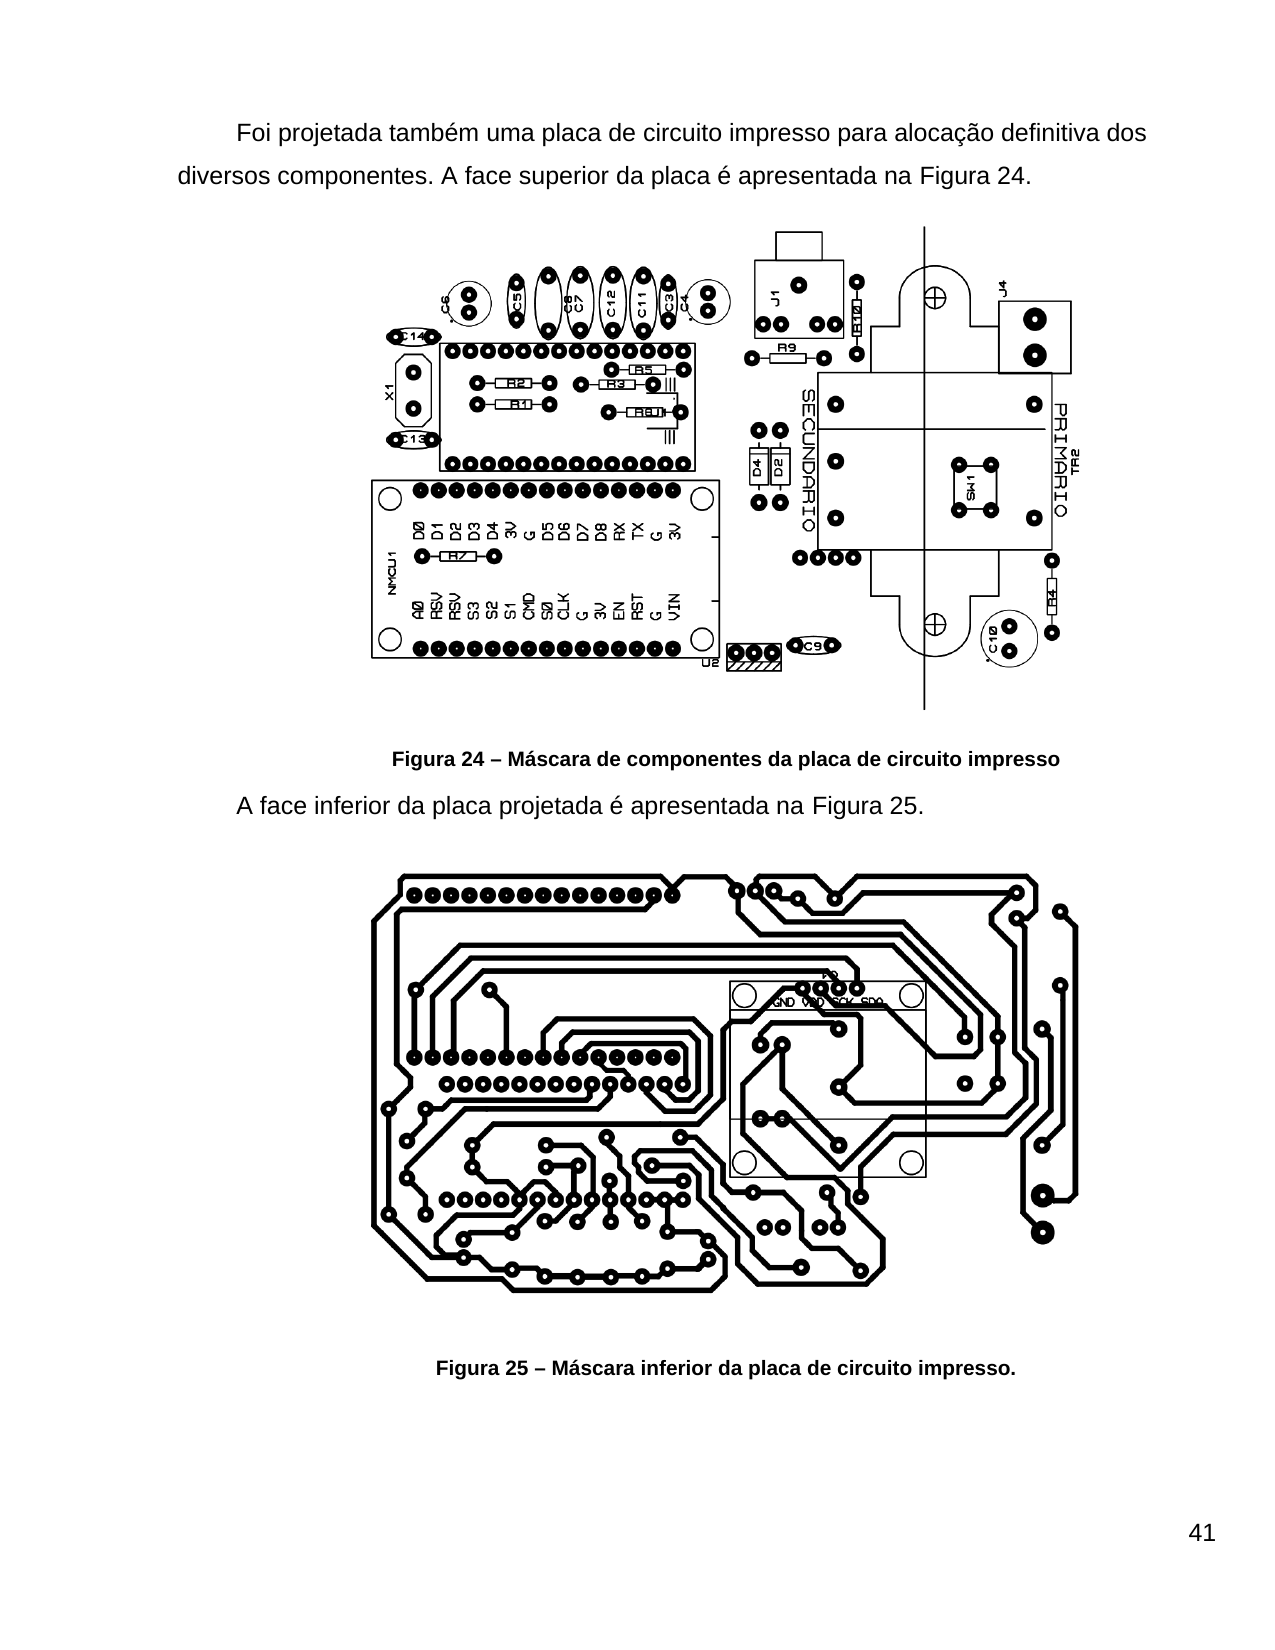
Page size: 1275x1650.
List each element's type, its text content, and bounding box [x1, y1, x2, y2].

text A face inferior da placa projetada é apresentada na Figura 25. [177, 791, 1216, 820]
text Figura 24 – Máscara de componentes da placa de circuito impresso [177, 746, 1216, 770]
picture [364, 221, 1088, 716]
picture [355, 851, 1097, 1326]
text Foi projetada também uma placa de circuito impresso para alocação definitiva dos diversos componentes. A face superior da placa é apresentada na Figura 24. [177, 118, 1216, 190]
text Figura 25 – Máscara inferior da placa de circuito impresso. [177, 1356, 1216, 1380]
